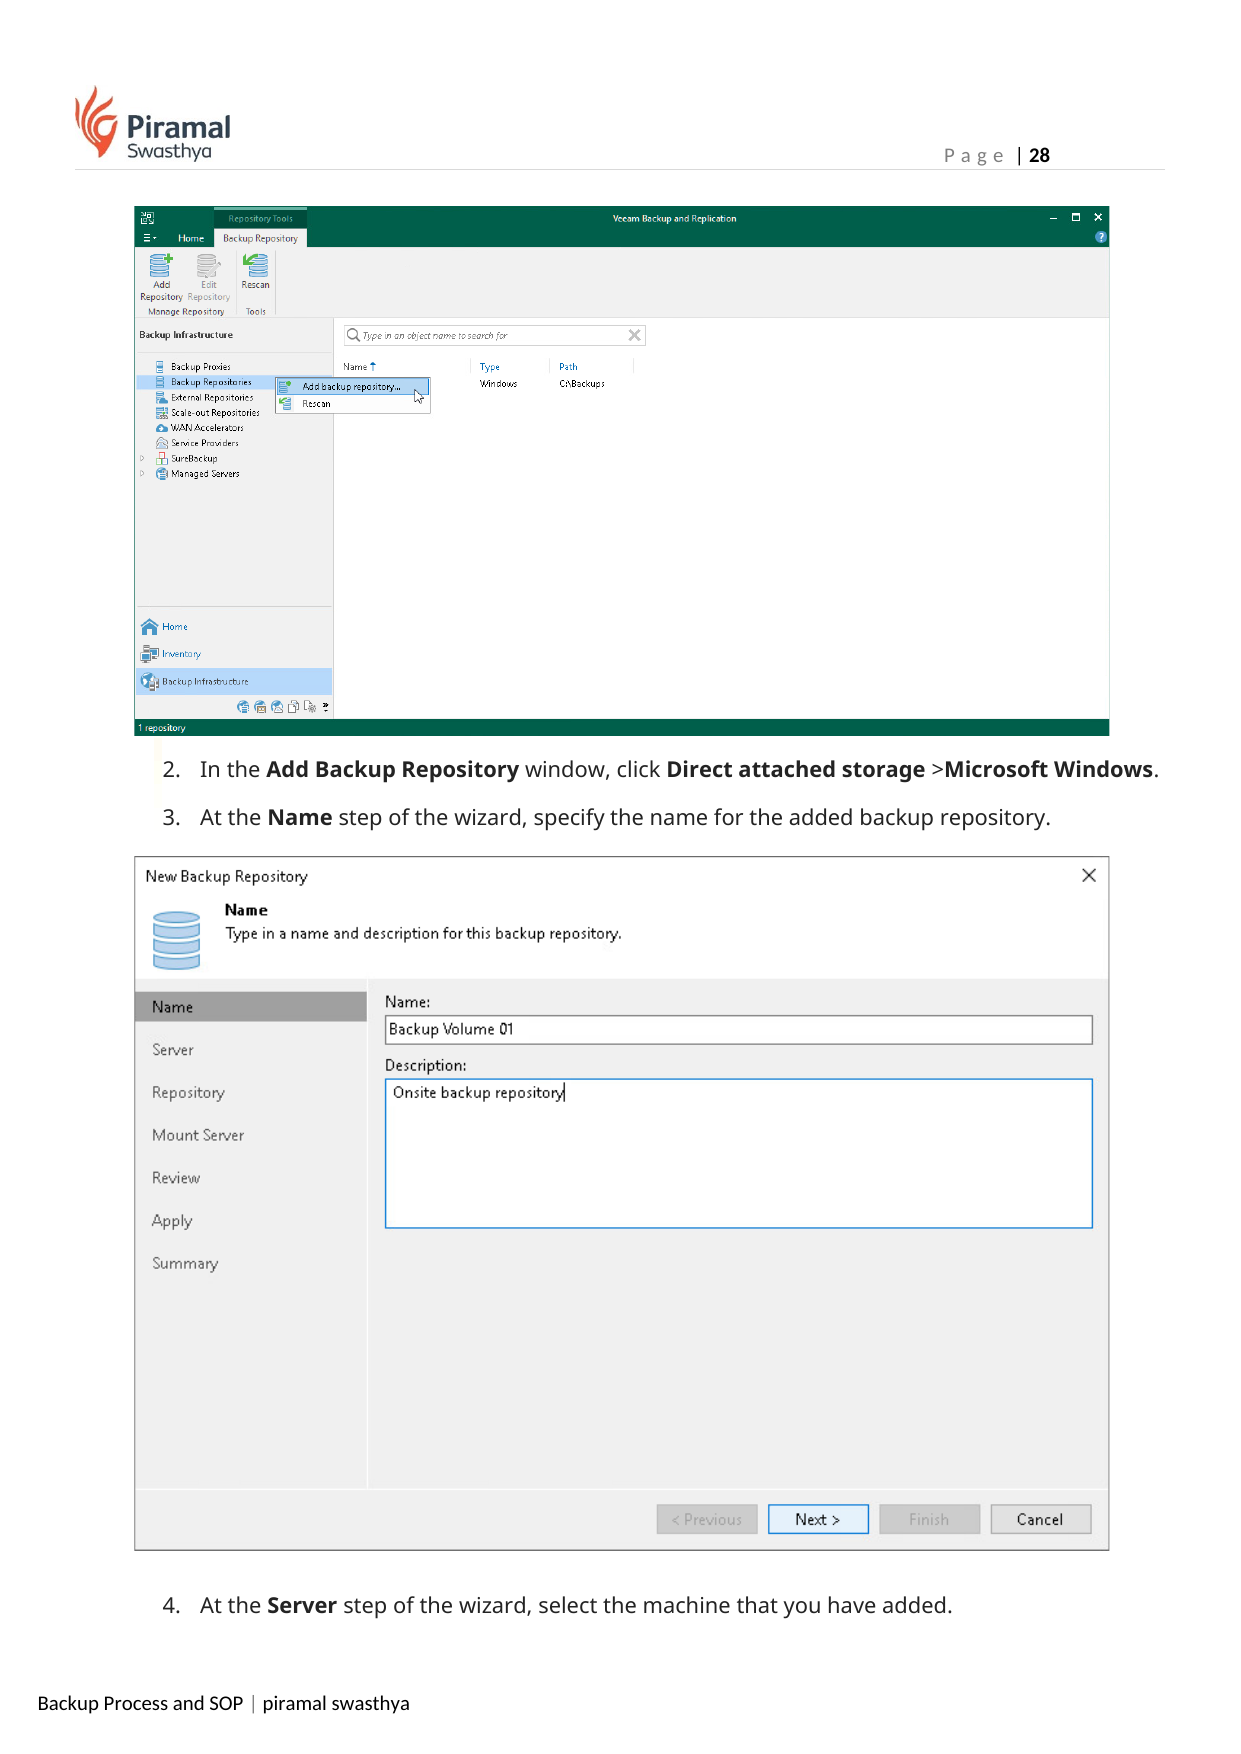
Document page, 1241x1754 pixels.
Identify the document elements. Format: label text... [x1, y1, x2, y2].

picture [134, 206, 1110, 736]
list At the Server step of the wizard, select the machine that you have added. [162, 1582, 1165, 1620]
picture [75, 85, 230, 162]
list At the Name step of the wizard, specify the name for the added backup repository. [162, 794, 1165, 831]
list In the Add Backup Repository window, click Direct attached storage >Microsoft Windows. [162, 746, 1165, 783]
picture [134, 856, 1110, 1551]
